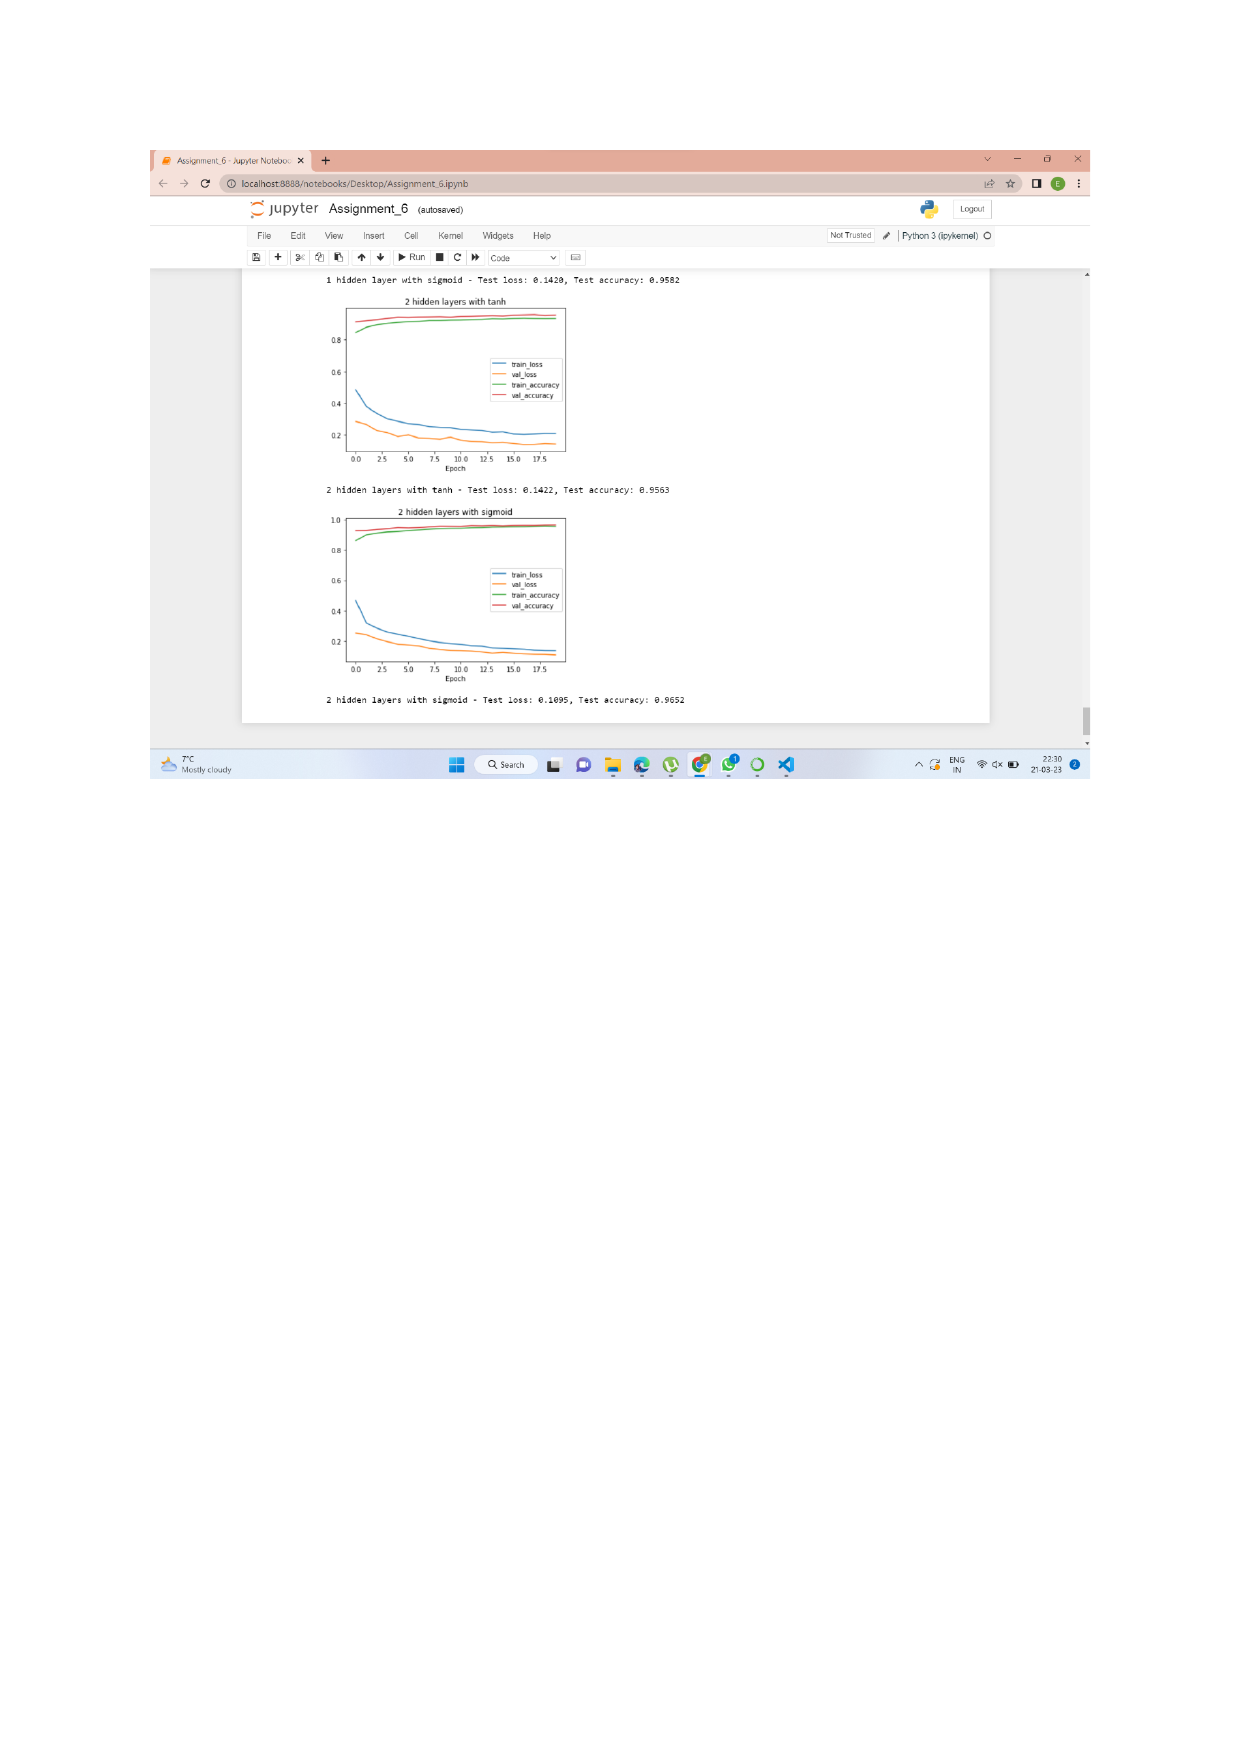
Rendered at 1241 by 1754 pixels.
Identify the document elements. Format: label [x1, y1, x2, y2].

picture [150, 150, 1091, 779]
